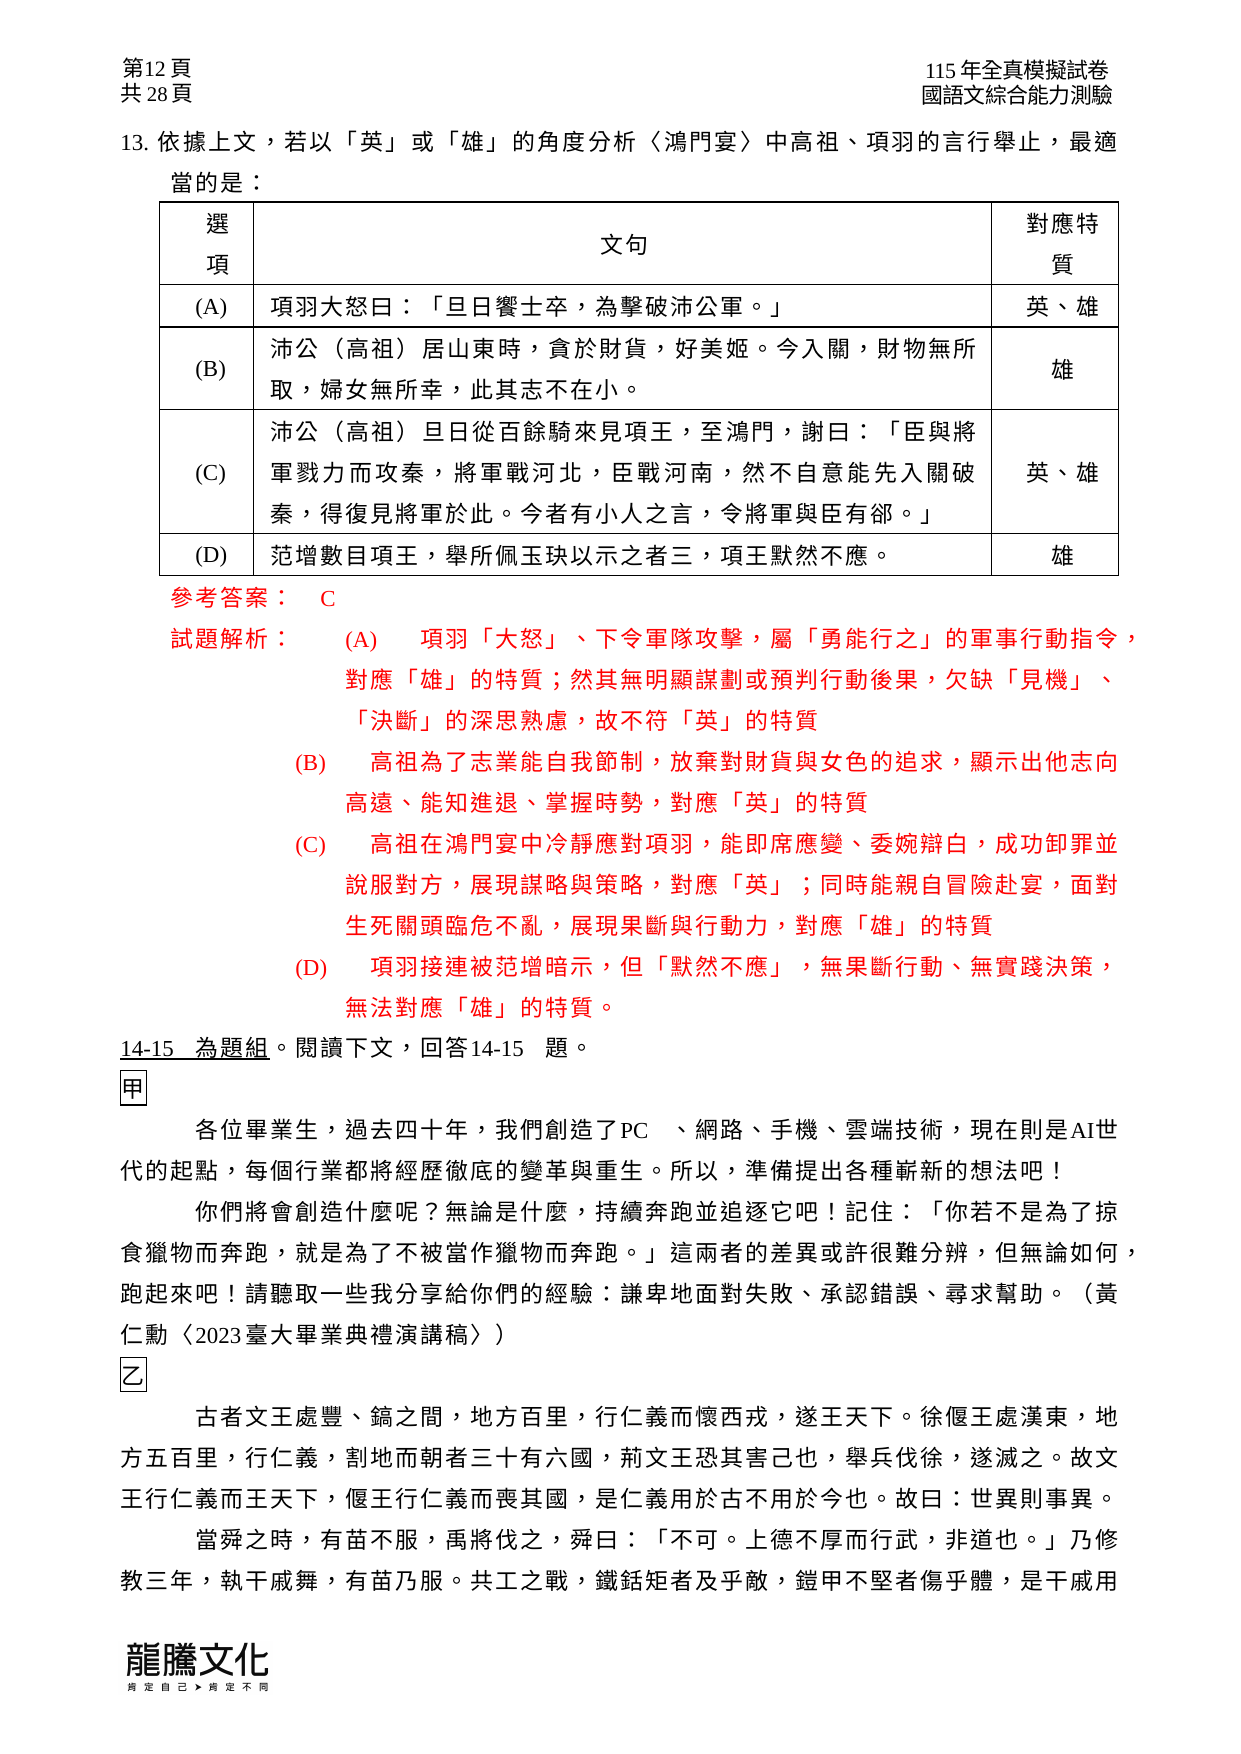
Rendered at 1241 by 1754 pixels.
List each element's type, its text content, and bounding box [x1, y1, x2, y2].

table_header 選項 [160, 203, 253, 284]
table_cell (C) [160, 410, 253, 533]
table_cell (D) [160, 534, 253, 575]
table_cell 英、雄 [992, 285, 1118, 326]
text 古者文王處豐、鎬之間，地方百里，行仁義而懷西戎，遂王天下。徐偃王處漢東，地方五百里，行仁義，割地而朝者三十有六國，荊文王恐其害己也，舉兵伐徐，遂滅之。故文王行仁義而王天下，偃王行仁義而喪其國，是仁義用於古不用於今也。故曰：世異則事異。 [120, 1395, 1120, 1518]
table_cell 沛公（高祖）旦日從百餘騎來見項王，至鴻門，謝曰：「臣與將軍戮力而攻秦，將軍戰河北，臣戰河南，然不自意能先入關破秦，得復見將軍於此。今者有小人之言，令將軍與臣有郤。」 [254, 410, 991, 533]
table_cell 雄 [992, 328, 1118, 409]
table_cell 英、雄 [992, 410, 1118, 533]
text (B) 高祖為了志業能自我節制，放棄對財貨與女色的追求，顯示出他志向高遠、能知進退、掌握時勢，對應「英」的特質 [283, 740, 1120, 822]
picture [118, 1641, 273, 1695]
text 乙 [120, 1354, 1120, 1395]
table_header 文句 [254, 203, 991, 284]
table_cell (A) [160, 285, 253, 326]
text (D) 項羽接連被范增暗示，但「默然不應」，無果斷行動、無實踐決策，無法對應「雄」的特質。 [283, 944, 1120, 1026]
text 試題解析： (A) 項羽「大怒」、下令軍隊攻擊，屬「勇能行之」的軍事行動指令，對應「雄」的特質；然其無明顯謀劃或預判行動後果，欠缺「見機」、「決斷」的深思熟慮，故不符「英」的特質 [158, 617, 1120, 740]
text 參考答案： C [158, 576, 1120, 617]
table_cell 范增數目項王，舉所佩玉玦以示之者三，項王默然不應。 [254, 534, 991, 575]
table_header 對應特質 [992, 203, 1118, 284]
text 你們將會創造什麼呢？無論是什麼，持續奔跑並追逐它吧！記住：「你若不是為了掠食獵物而奔跑，就是為了不被當作獵物而奔跑。」這兩者的差異或許很難分辨，但無論如何，跑起來吧！請聽取一些我分享給你們的經驗：謙卑地面對失敗、承認錯誤、尋求幫助。（黃仁勳〈2023臺大畢業典禮演講稿〉） [120, 1190, 1120, 1354]
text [120, 1518, 1120, 1599]
text 13. 依據上文，若以「英」或「雄」的角度分析〈鴻門宴〉中高祖、項羽的言行舉止，最適當的是： [120, 119, 1120, 201]
text 14-15為題組。閱讀下文，回答14-15題。 [120, 1026, 1120, 1067]
text 甲 [120, 1067, 1120, 1108]
table_cell 雄 [992, 534, 1118, 575]
table_cell (B) [160, 328, 253, 409]
table_cell 項羽大怒曰：「旦日饗士卒，為擊破沛公軍。」 [254, 285, 991, 326]
text 各位畢業生，過去四十年，我們創造了PC、網路、手機、雲端技術，現在則是AI世代的起點，每個行業都將經歷徹底的變革與重生。所以，準備提出各種嶄新的想法吧！ [120, 1108, 1120, 1190]
table_cell 沛公（高祖）居山東時，貪於財貨，好美姬。今入關，財物無所取，婦女無所幸，此其志不在小。 [254, 328, 991, 409]
text (C) 高祖在鴻門宴中冷靜應對項羽，能即席應變、委婉辯白，成功卸罪並說服對方，展現謀略與策略，對應「英」；同時能親自冒險赴宴，面對生死關頭臨危不亂，展現果斷與行動力，對應「雄」的特質 [283, 822, 1120, 944]
